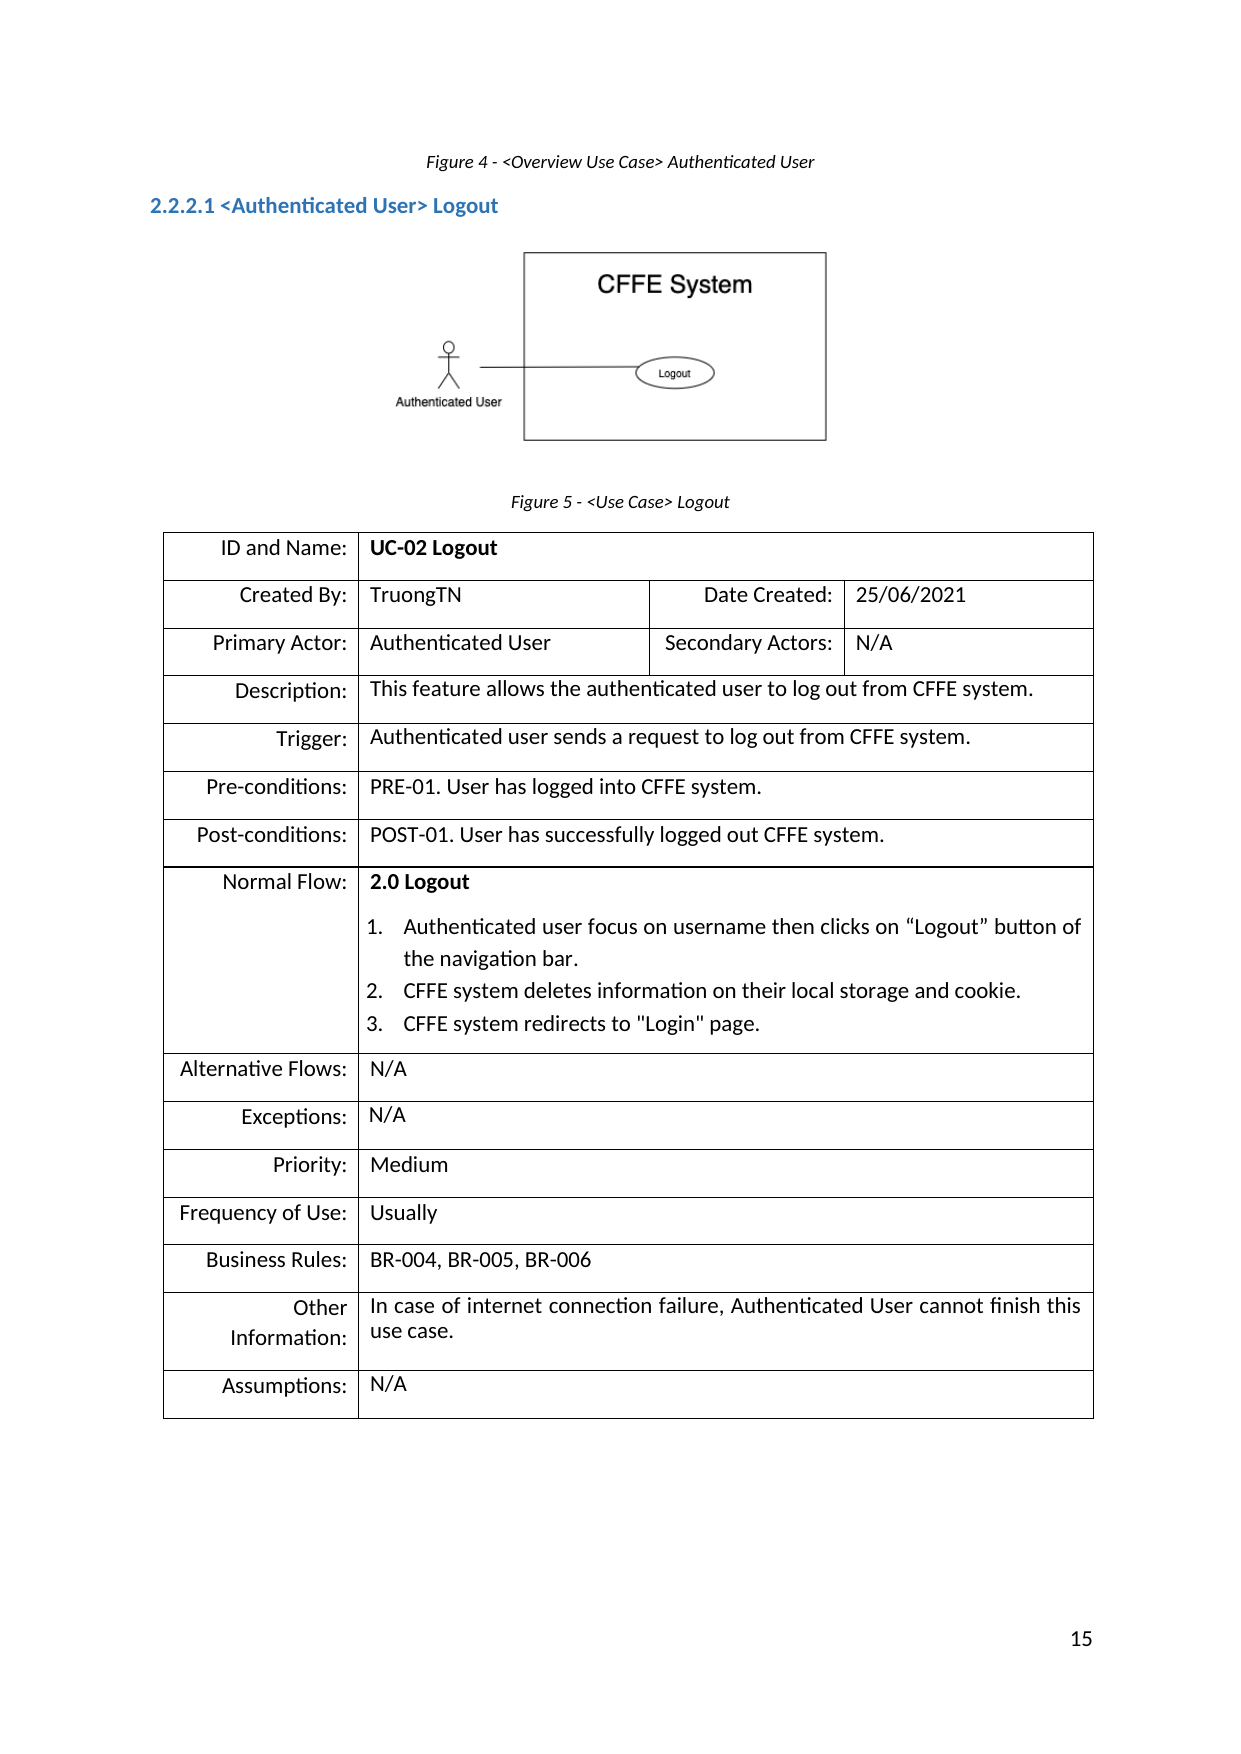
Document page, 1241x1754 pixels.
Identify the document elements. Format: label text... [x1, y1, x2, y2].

table_cell Priority: [164, 1150, 358, 1197]
table_cell PRE-01. User has logged into CFFE system. [359, 772, 1093, 819]
table_cell Authenticated user sends a request to log out from CFFE system. [359, 724, 1093, 771]
table_cell This feature allows the authenticated user to log out from CFFE system. [359, 676, 1093, 723]
table_cell Alternative Flows: [164, 1054, 358, 1101]
table_cell Frequency of Use: [164, 1198, 358, 1244]
table_cell TruongTN [359, 581, 649, 627]
table_cell N/A [359, 1054, 1093, 1101]
table_cell Description: [164, 676, 358, 723]
table_cell Secondary Actors: [650, 629, 844, 675]
table_cell Pre-conditions: [164, 772, 358, 819]
text Figure 5 - <Use Case> Logout [150, 490, 1093, 513]
table_cell Authenticated User [359, 629, 649, 675]
table_cell N/A [359, 1102, 1093, 1149]
table_cell Usually [359, 1198, 1093, 1244]
table_cell Post-conditions: [164, 820, 358, 866]
table_cell Trigger: [164, 724, 358, 771]
table_header UC-02 Logout [359, 533, 1093, 579]
table_cell Normal Flow: [164, 868, 358, 1053]
table_cell Created By: [164, 581, 358, 627]
table_cell 2.0 Logout Authenticated user focus on username then clicks on “Logout” button of the navigation bar. CFFE system deletes information on their local storage and cookie. CFFE system redirects to "Login" page. [359, 868, 1093, 1053]
table_cell Other Information: [164, 1293, 358, 1370]
table_cell Date Created: [650, 581, 844, 627]
table_cell BR-004, BR-005, BR-006 [359, 1245, 1093, 1292]
table_cell Medium [359, 1150, 1093, 1197]
subtitle 2.2.2.1 <Authenticated User> Logout [150, 191, 1093, 219]
table_cell N/A [845, 629, 1093, 675]
table_header ID and Name: [164, 533, 358, 579]
text Figure 4 - <Overview Use Case> Authenticated User [150, 150, 1093, 173]
table_cell Assumptions: [164, 1371, 358, 1418]
table_cell POST-01. User has successfully logged out CFFE system. [359, 820, 1093, 866]
table_cell N/A [359, 1371, 1093, 1418]
table_cell 25/06/2021 [845, 581, 1093, 627]
table_cell Business Rules: [164, 1245, 358, 1292]
table_cell Primary Actor: [164, 629, 358, 675]
table_cell In case of internet connection failure, Authenticated User cannot finish this use case. [359, 1293, 1093, 1370]
table_cell Exceptions: [164, 1102, 358, 1149]
picture [364, 221, 879, 472]
